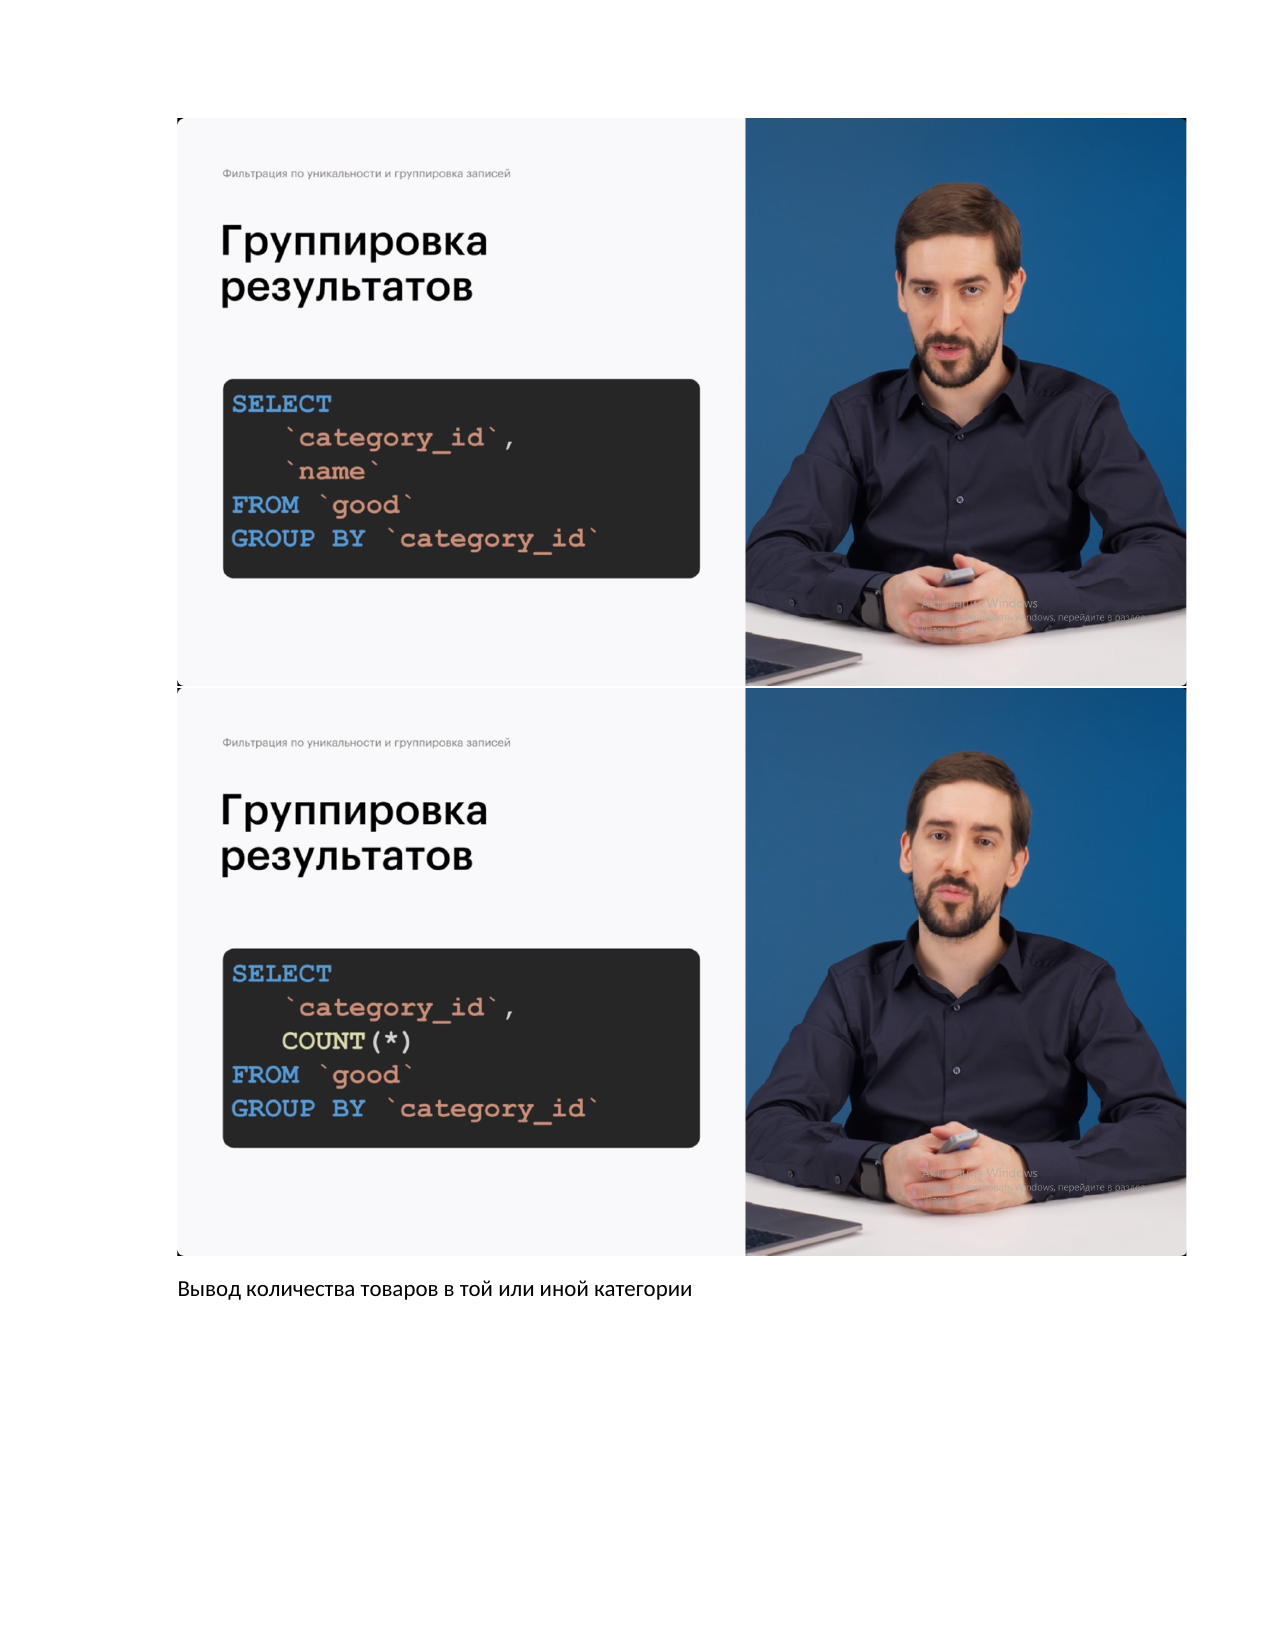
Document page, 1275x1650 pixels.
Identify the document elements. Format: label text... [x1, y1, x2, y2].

text Вывод количества товаров в той или иной категории [177, 1274, 1186, 1303]
picture [177, 118, 1187, 686]
picture [177, 688, 1187, 1256]
